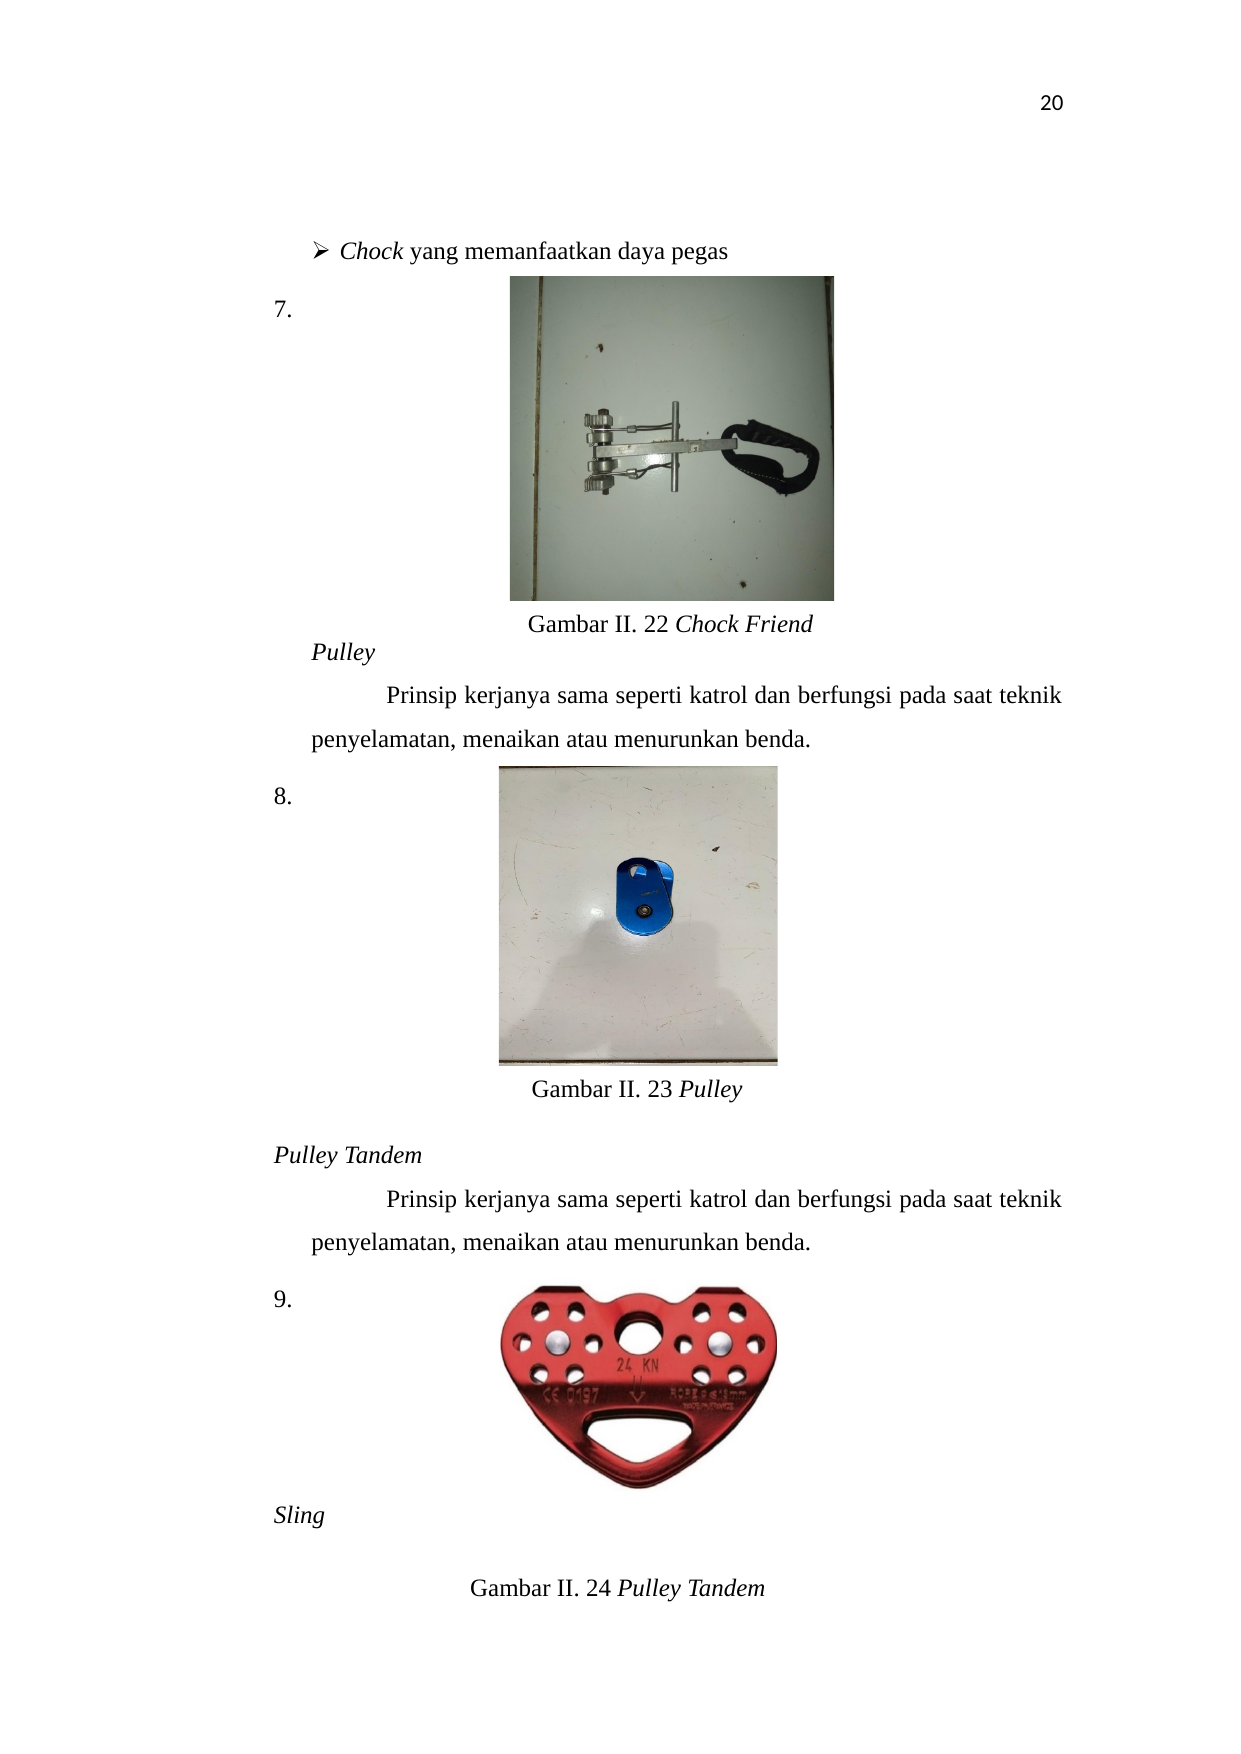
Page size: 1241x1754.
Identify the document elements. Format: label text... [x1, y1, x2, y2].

picture [498, 766, 778, 1066]
list Chock yang memanfaatkan daya pegas [311, 236, 1063, 265]
picture [500, 1255, 777, 1497]
picture [509, 276, 835, 601]
list Prinsip kerjanya sama seperti katrol dan berfungsi pada saat teknik penyelamatan, menaikan atau menurunkan benda. [311, 681, 1063, 752]
list Prinsip kerjanya sama seperti katrol dan berfungsi pada saat teknik penyelamatan, menaikan atau menurunkan benda. [311, 1184, 1063, 1256]
